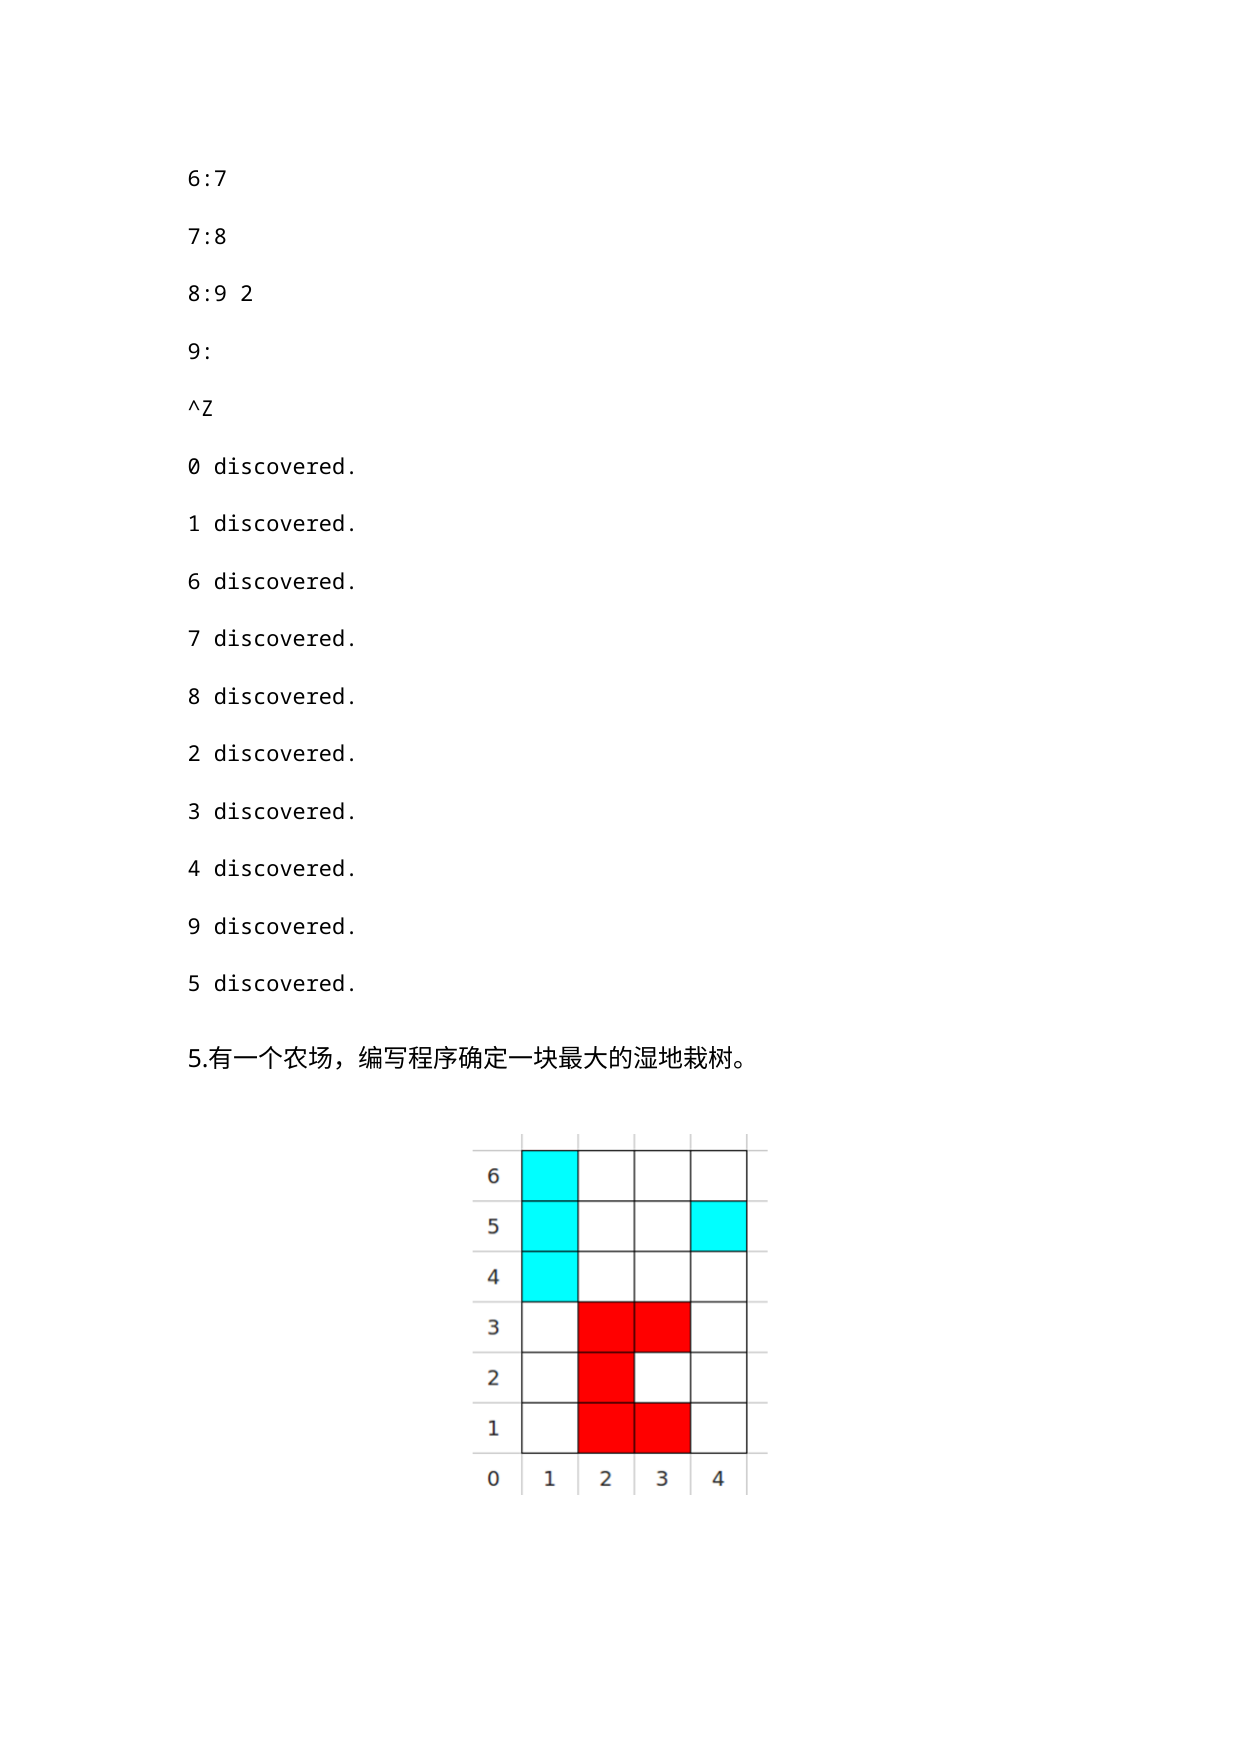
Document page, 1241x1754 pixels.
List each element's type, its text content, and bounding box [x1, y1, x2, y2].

text 9: [187, 334, 1053, 367]
text 0 discovered. [187, 449, 1053, 482]
text 5 discovered. [187, 967, 1053, 999]
text 7:8 [187, 219, 1053, 252]
picture [472, 1134, 768, 1495]
text 2 discovered. [187, 737, 1053, 769]
text 8 discovered. [187, 679, 1053, 712]
text 6 discovered. [187, 564, 1053, 597]
text 3 discovered. [187, 794, 1053, 827]
text 9 discovered. [187, 909, 1053, 942]
text 1 discovered. [187, 507, 1053, 539]
text ^Z [187, 392, 1053, 424]
text 8:9 2 [187, 277, 1053, 309]
text 5.有一个农场，编写程序确定一块最大的湿地栽树。 [187, 1024, 1053, 1089]
text 7 discovered. [187, 622, 1053, 654]
text 4 discovered. [187, 852, 1053, 884]
text 6:7 [187, 162, 1053, 194]
